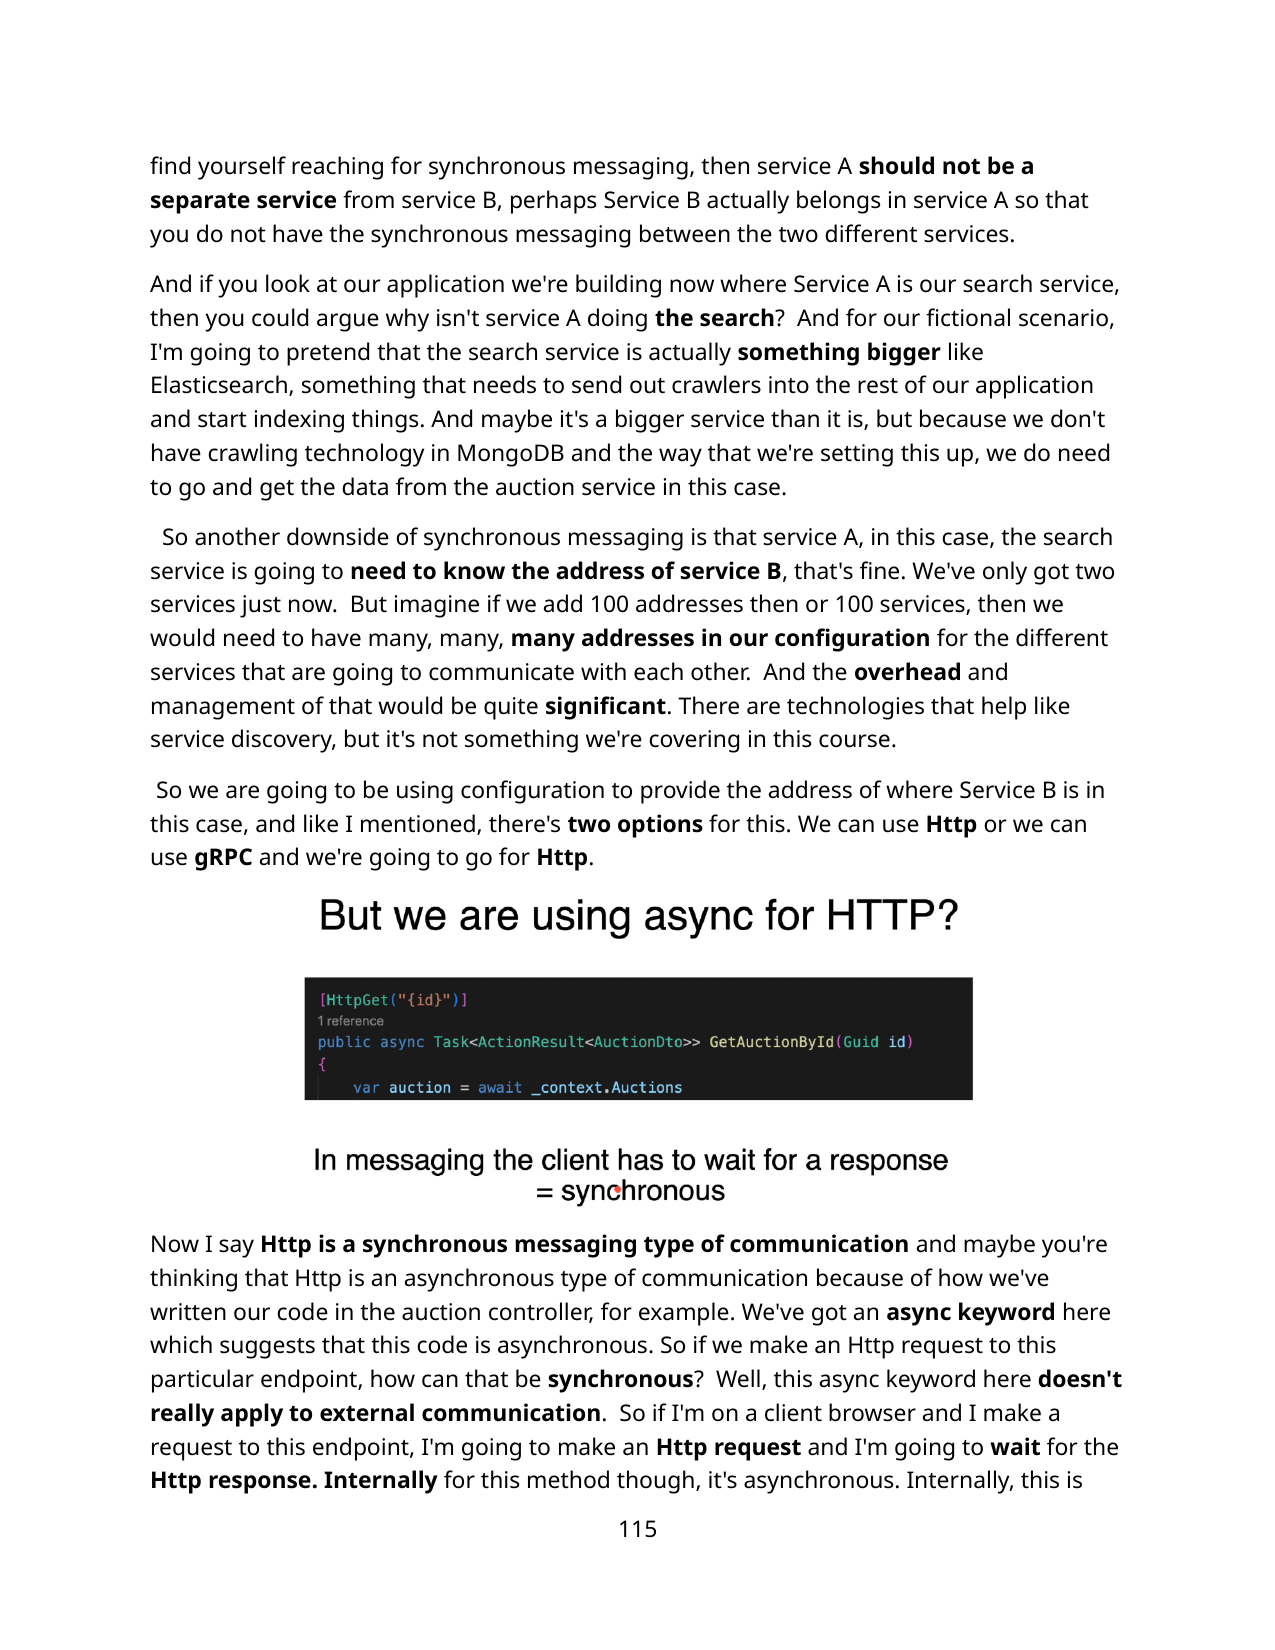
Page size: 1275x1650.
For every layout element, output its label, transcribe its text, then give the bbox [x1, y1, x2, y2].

text And if you look at our application we're building now where Service A is our search service, then you could argue why isn't service A doing the search? And for our fictional scenario, I'm going to pretend that the search service is actually something bigger like Elasticsearch, something that needs to send out crawlers into the rest of our application and start indexing things. And maybe it's a bigger service than it is, but because we don't have crawling technology in MongoDB and the way that we're setting this up, we do need to go and get the data from the auction service in this case. [150, 268, 1125, 502]
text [150, 150, 1125, 249]
text So we are going to be using configuration to provide the address of where Service B is in this case, and like I mentioned, there's two options for this. We can use Http or we can use gRPC and we're going to go for Http. [150, 774, 1125, 872]
picture [293, 891, 982, 1209]
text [150, 1228, 1125, 1496]
text So another downside of synchronous messaging is that service A, in this case, the search service is going to need to know the address of service B, that's fine. We've only got two services just now. But imagine if we add 100 addresses then or 100 services, then we would need to have many, many, many addresses in our configuration for the different services that are going to communicate with each other. And the overhead and management of that would be quite significant. There are technologies that help like service discovery, but it's not something we're covering in this course. [150, 521, 1125, 754]
